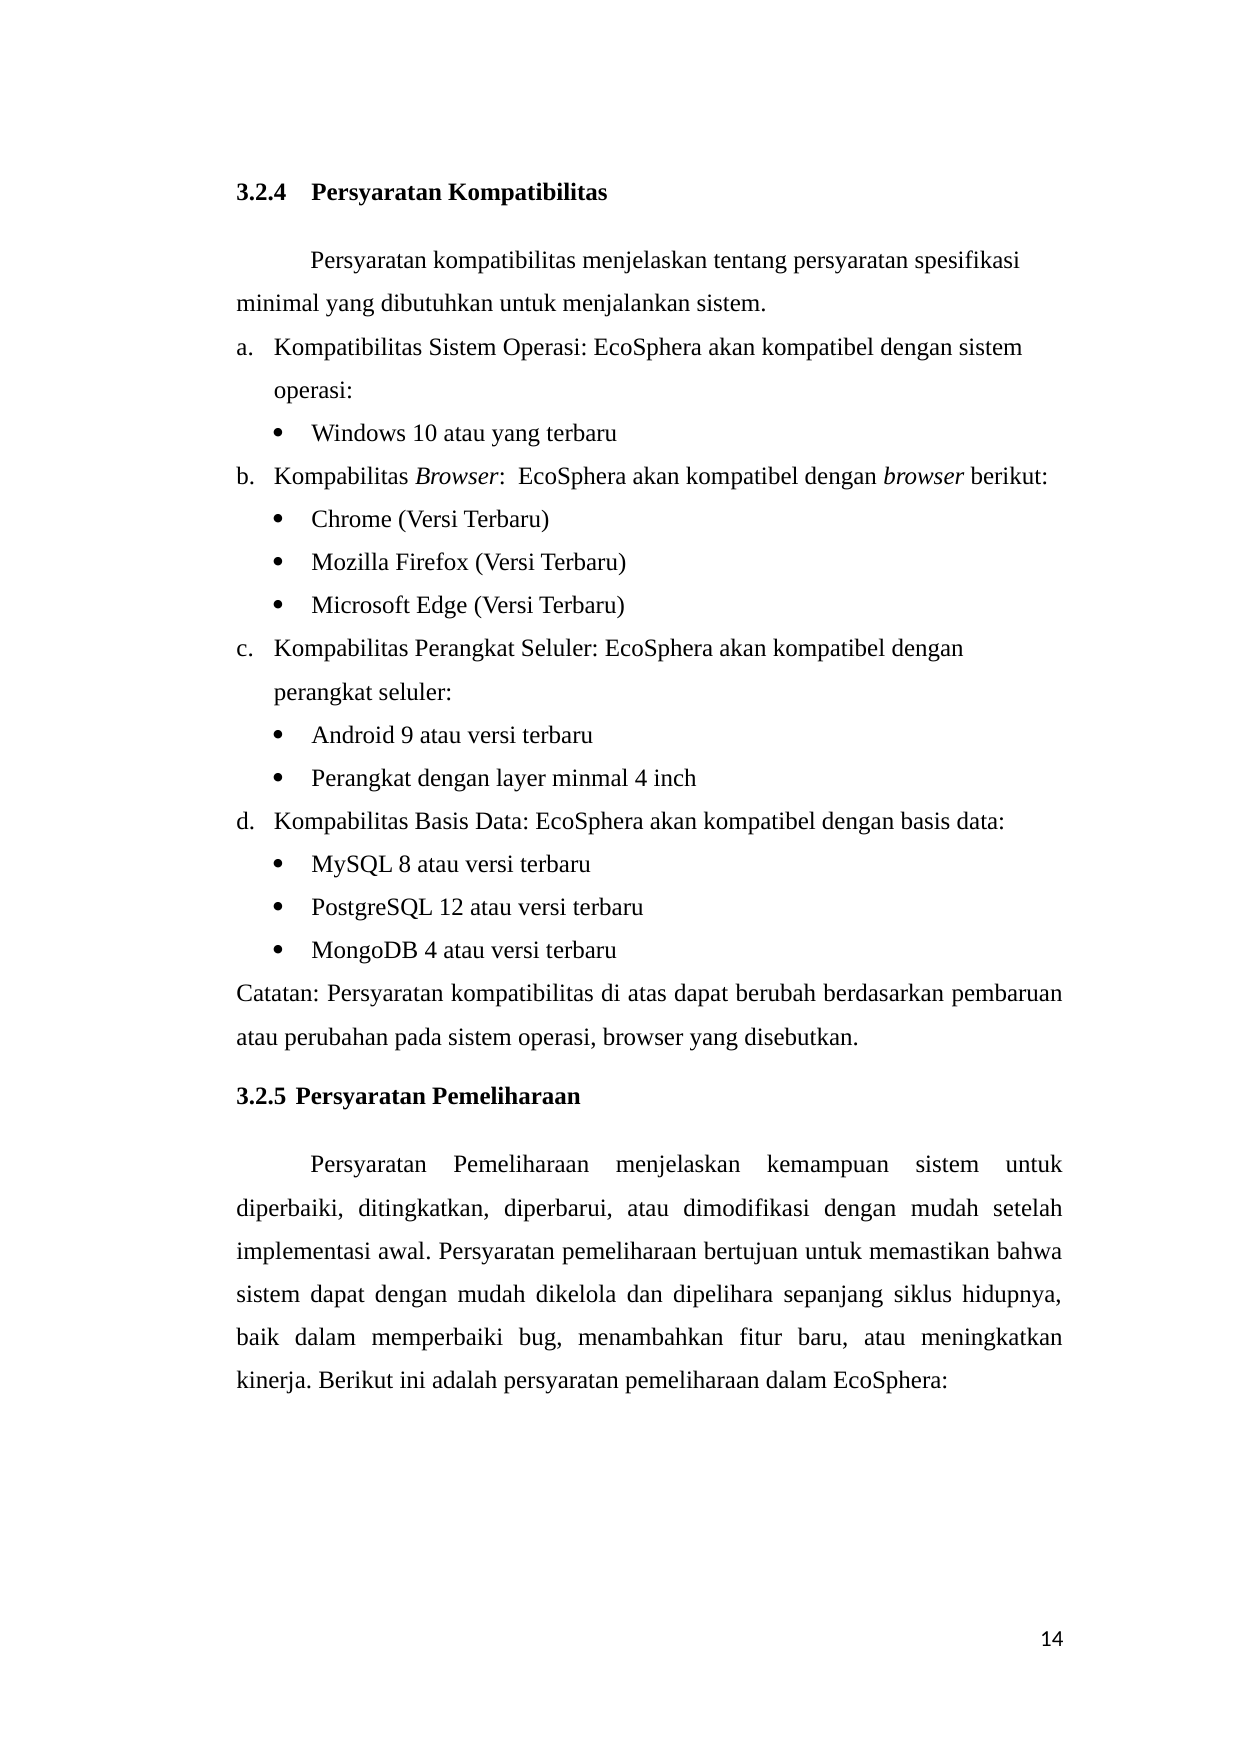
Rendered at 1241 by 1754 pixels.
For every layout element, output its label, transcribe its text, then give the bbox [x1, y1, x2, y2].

list Kompabilitas Browser: EcoSphera akan kompatibel dengan browser berikut: [236, 461, 1063, 490]
list Windows 10 atau yang terbaru [274, 418, 1063, 447]
list Perangkat dengan layer minmal 4 inch [274, 763, 1063, 792]
list Catatan: Persyaratan kompatibilitas di atas dapat berubah berdasarkan pembaruan atau perubahan pada sistem operasi, browser yang disebutkan. [236, 978, 1063, 1050]
list Mozilla Firefox (Versi Terbaru) [274, 547, 1063, 576]
list MySQL 8 atau versi terbaru [274, 849, 1063, 878]
subtitle Persyaratan Kompatibilitas [236, 177, 1063, 206]
list Chrome (Versi Terbaru) [274, 504, 1063, 533]
list Kompatibilitas Sistem Operasi: EcoSphera akan kompatibel dengan sistem operasi: [236, 332, 1063, 403]
list Android 9 atau versi terbaru [274, 720, 1063, 748]
list MongoDB 4 atau versi terbaru [274, 935, 1063, 964]
list Kompabilitas Basis Data: EcoSphera akan kompatibel dengan basis data: [236, 806, 1063, 835]
list PostgreSQL 12 atau versi terbaru [274, 892, 1063, 921]
list Kompabilitas Perangkat Seluler: EcoSphera akan kompatibel dengan perangkat seluler: [236, 633, 1063, 705]
list Microsoft Edge (Versi Terbaru) [274, 590, 1063, 619]
list Persyaratan kompatibilitas menjelaskan tentang persyaratan spesifikasi minimal yang dibutuhkan untuk menjalankan sistem. [236, 245, 1063, 317]
list Persyaratan Pemeliharaan menjelaskan kemampuan sistem untuk diperbaiki, ditingkatkan, diperbarui, atau dimodifikasi dengan mudah setelah implementasi awal. Persyaratan pemeliharaan bertujuan untuk memastikan bahwa sistem dapat dengan mudah dikelola dan dipelihara sepanjang siklus hidupnya, baik dalam memperbaiki bug, menambahkan fitur baru, atau meningkatkan kinerja. Berikut ini adalah persyaratan pemeliharaan dalam EcoSphera: [236, 1149, 1063, 1394]
subtitle Persyaratan Pemeliharaan [236, 1081, 1063, 1110]
